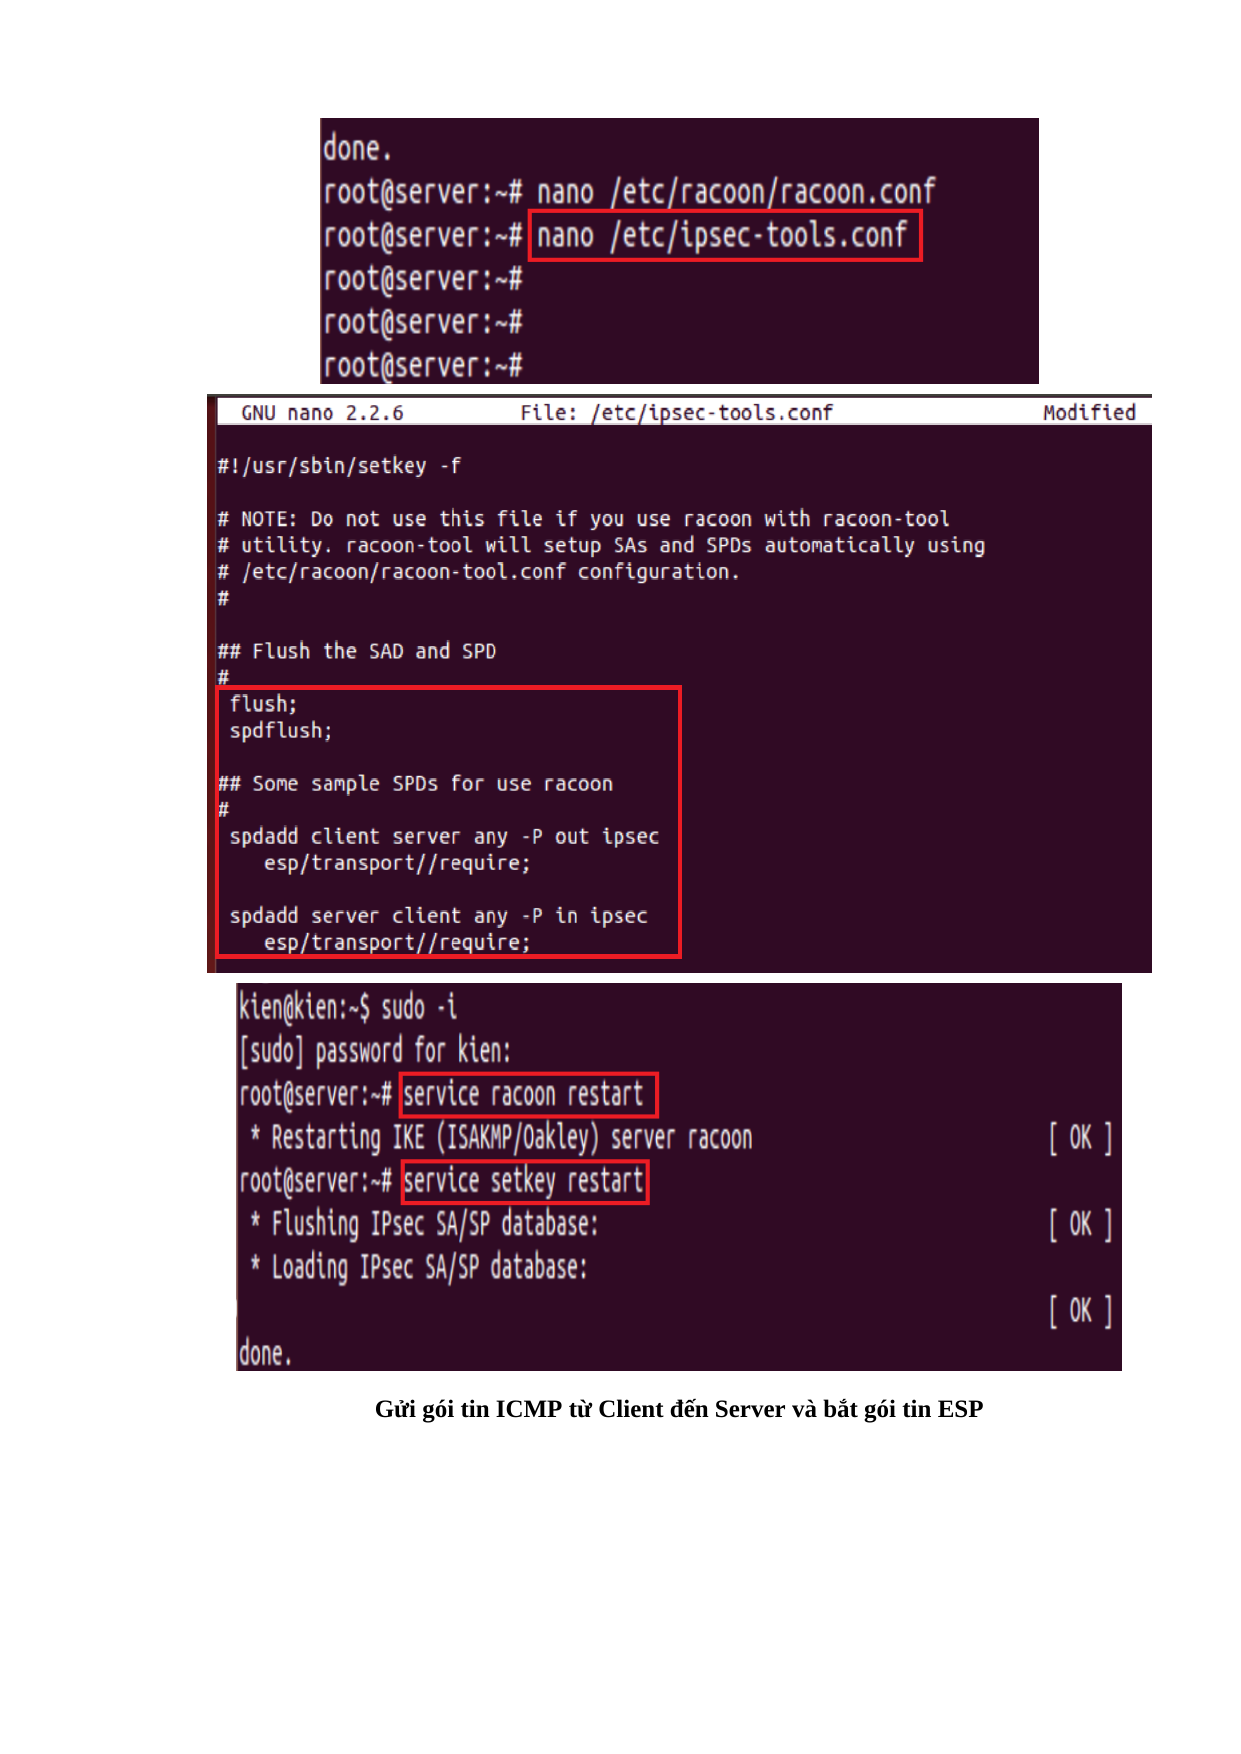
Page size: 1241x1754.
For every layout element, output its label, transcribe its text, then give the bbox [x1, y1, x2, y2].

picture [319, 118, 1039, 384]
text Gửi gói tin ICMP từ Client đến Server và bắt gói tin ESP [207, 1394, 1152, 1423]
picture [206, 394, 1152, 973]
picture [236, 983, 1122, 1371]
